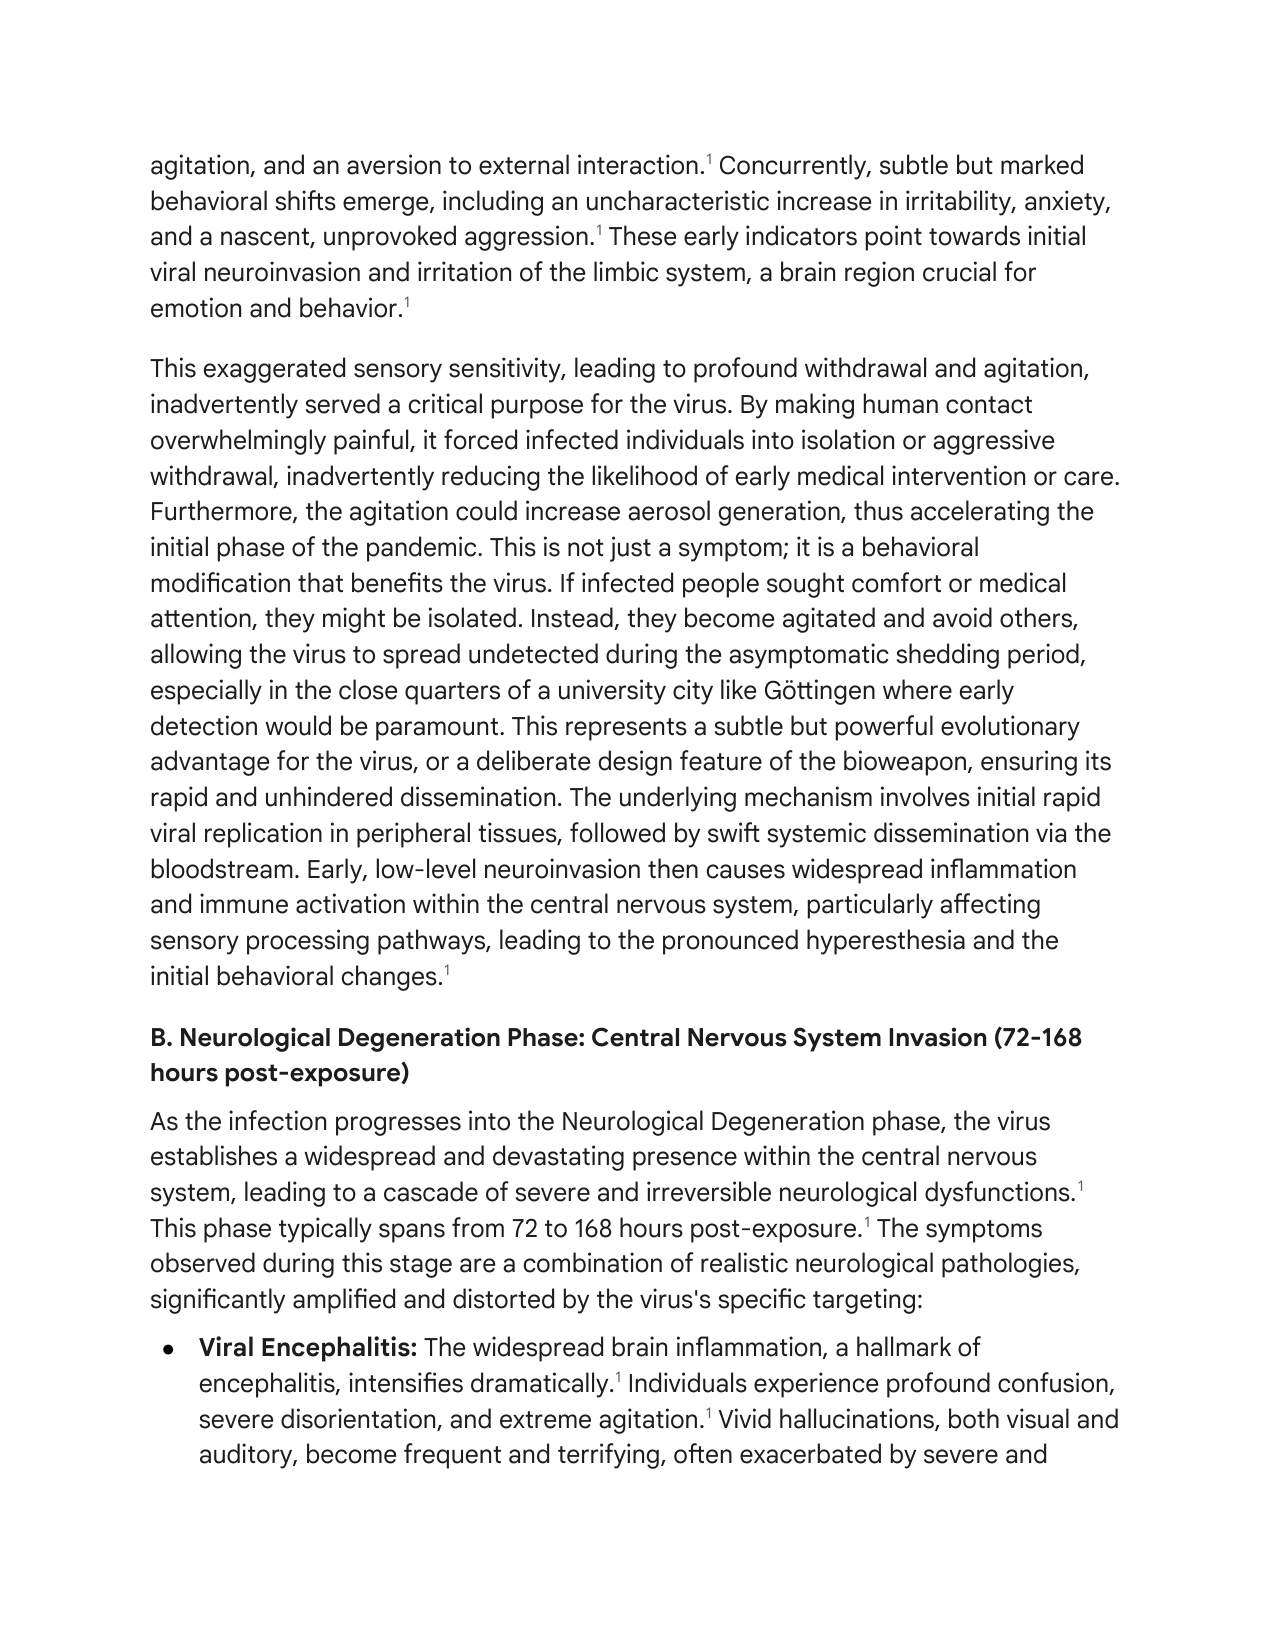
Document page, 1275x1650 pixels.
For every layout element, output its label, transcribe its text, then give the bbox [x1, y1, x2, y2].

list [161, 1333, 1125, 1471]
text This exaggerated sensory sensitivity, leading to profound withdrawal and agitation, inadvertently served a critical purpose for the virus. By making human contact overwhelmingly painful, it forced infected individuals into isolation or aggressive withdrawal, inadvertently reducing the likelihood of early medical intervention or care. Furthermore, the agitation could increase aerosol generation, thus accelerating the initial phase of the pandemic. This is not just a symptom; it is a behavioral modification that benefits the virus. If infected people sought comfort or medical attention, they might be isolated. Instead, they become agitated and avoid others, allowing the virus to spread undetected during the asymptomatic shedding period, especially in the close quarters of a university city like Göttingen where early detection would be paramount. This represents a subtle but powerful evolutionary advantage for the virus, or a deliberate design feature of the bioweapon, ensuring its rapid and unhindered dissemination. The underlying mechanism involves initial rapid viral replication in peripheral tissues, followed by swift systemic dissemination via the bloodstream. Early, low-level neuroinvasion then causes widespread inflammation and immune activation within the central nervous system, particularly affecting sensory processing pathways, leading to the pronounced hyperesthesia and the initial behavioral changes.1 [150, 354, 1125, 992]
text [150, 150, 1125, 324]
text As the infection progresses into the Neurological Degeneration phase, the virus establishes a widespread and devastating presence within the central nervous system, leading to a cascade of severe and irreversible neurological dysfunctions.1 This phase typically spans from 72 to 168 hours post-exposure.1 The symptoms observed during this stage are a combination of realistic neurological pathologies, significantly amplified and distorted by the virus's specific targeting: [150, 1106, 1125, 1316]
subtitle B. Neurological Degeneration Phase: Central Nervous System Invasion (72-168 hours post-exposure) [150, 1022, 1125, 1089]
